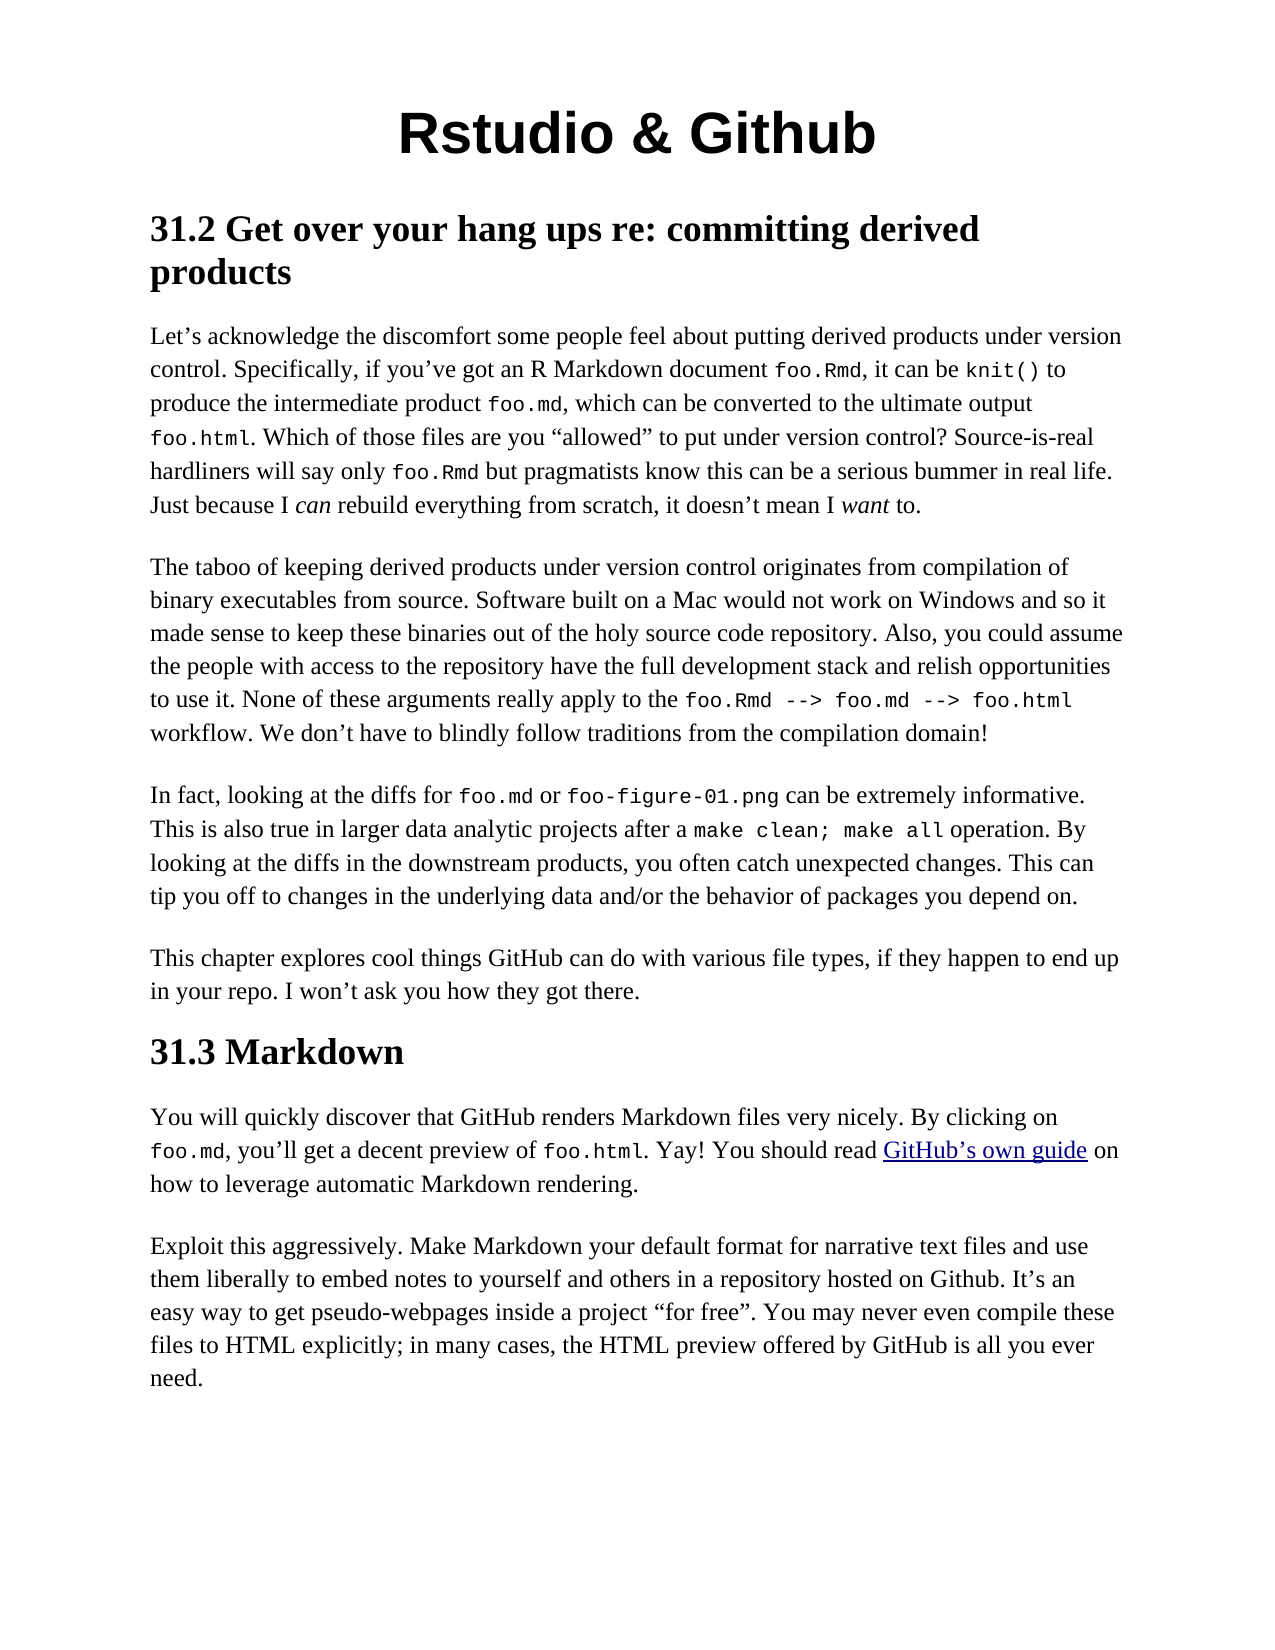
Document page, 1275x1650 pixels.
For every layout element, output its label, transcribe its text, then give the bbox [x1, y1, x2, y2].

text The taboo of keeping derived products under version control originates from compilation of binary executables from source. Software built on a Mac would not work on Windows and so it made sense to keep these binaries out of the holy source code repository. Also, you could assume the people with access to the repository have the full development stack and relish opportunities to use it. None of these arguments really apply to the foo.Rmd --> foo.md --> foo.html workflow. We don’t have to blindly follow traditions from the compilation domain! [150, 552, 1125, 747]
subtitle 31.2 Get over your hang ups re: committing derived products [150, 206, 1125, 292]
text This chapter explores cool things GitHub can do with various file types, if they happen to end up in your repo. I won’t ask you how they got there. [150, 943, 1125, 1005]
text In fact, looking at the diffs for foo.md or foo-figure-01.png can be extremely informative. This is also true in larger data analytic projects after a make clean; make all operation. By looking at the diffs in the downstream products, you often catch unexpected changes. This can tip you off to changes in the underlying data and/or the behavior of packages you depend on. [150, 780, 1125, 910]
subtitle 31.3 Markdown [150, 1030, 1125, 1073]
text You will quickly discover that GitHub renders Markdown files very nicely. By clicking on foo.md, you’ll get a decent preview of foo.html. Yay! You should read GitHub’s own guide on how to leverage automatic Markdown rendering. [150, 1102, 1125, 1198]
text Let’s acknowledge the discomfort some people feel about putting derived products under version control. Specifically, if you’ve got an R Markdown document foo.Rmd, it can be knit() to produce the intermediate product foo.md, which can be converted to the ultimate output foo.html. Which of those files are you “allowed” to put under version control? Source-is-real hardliners will say only foo.Rmd but pragmatists know this can be a serious bummer in real life. Just because I can rebuild everything from scratch, it doesn’t mean I want to. [150, 321, 1125, 519]
text Exploit this aggressively. Make Markdown your default format for narrative text files and use them liberally to embed notes to yourself and others in a repository hosted on Github. It’s an easy way to get pseudo-webpages inside a project “for free”. You may never even compile these files to HTML explicitly; in many cases, the HTML preview offered by GitHub is all you ever need. [150, 1231, 1125, 1392]
